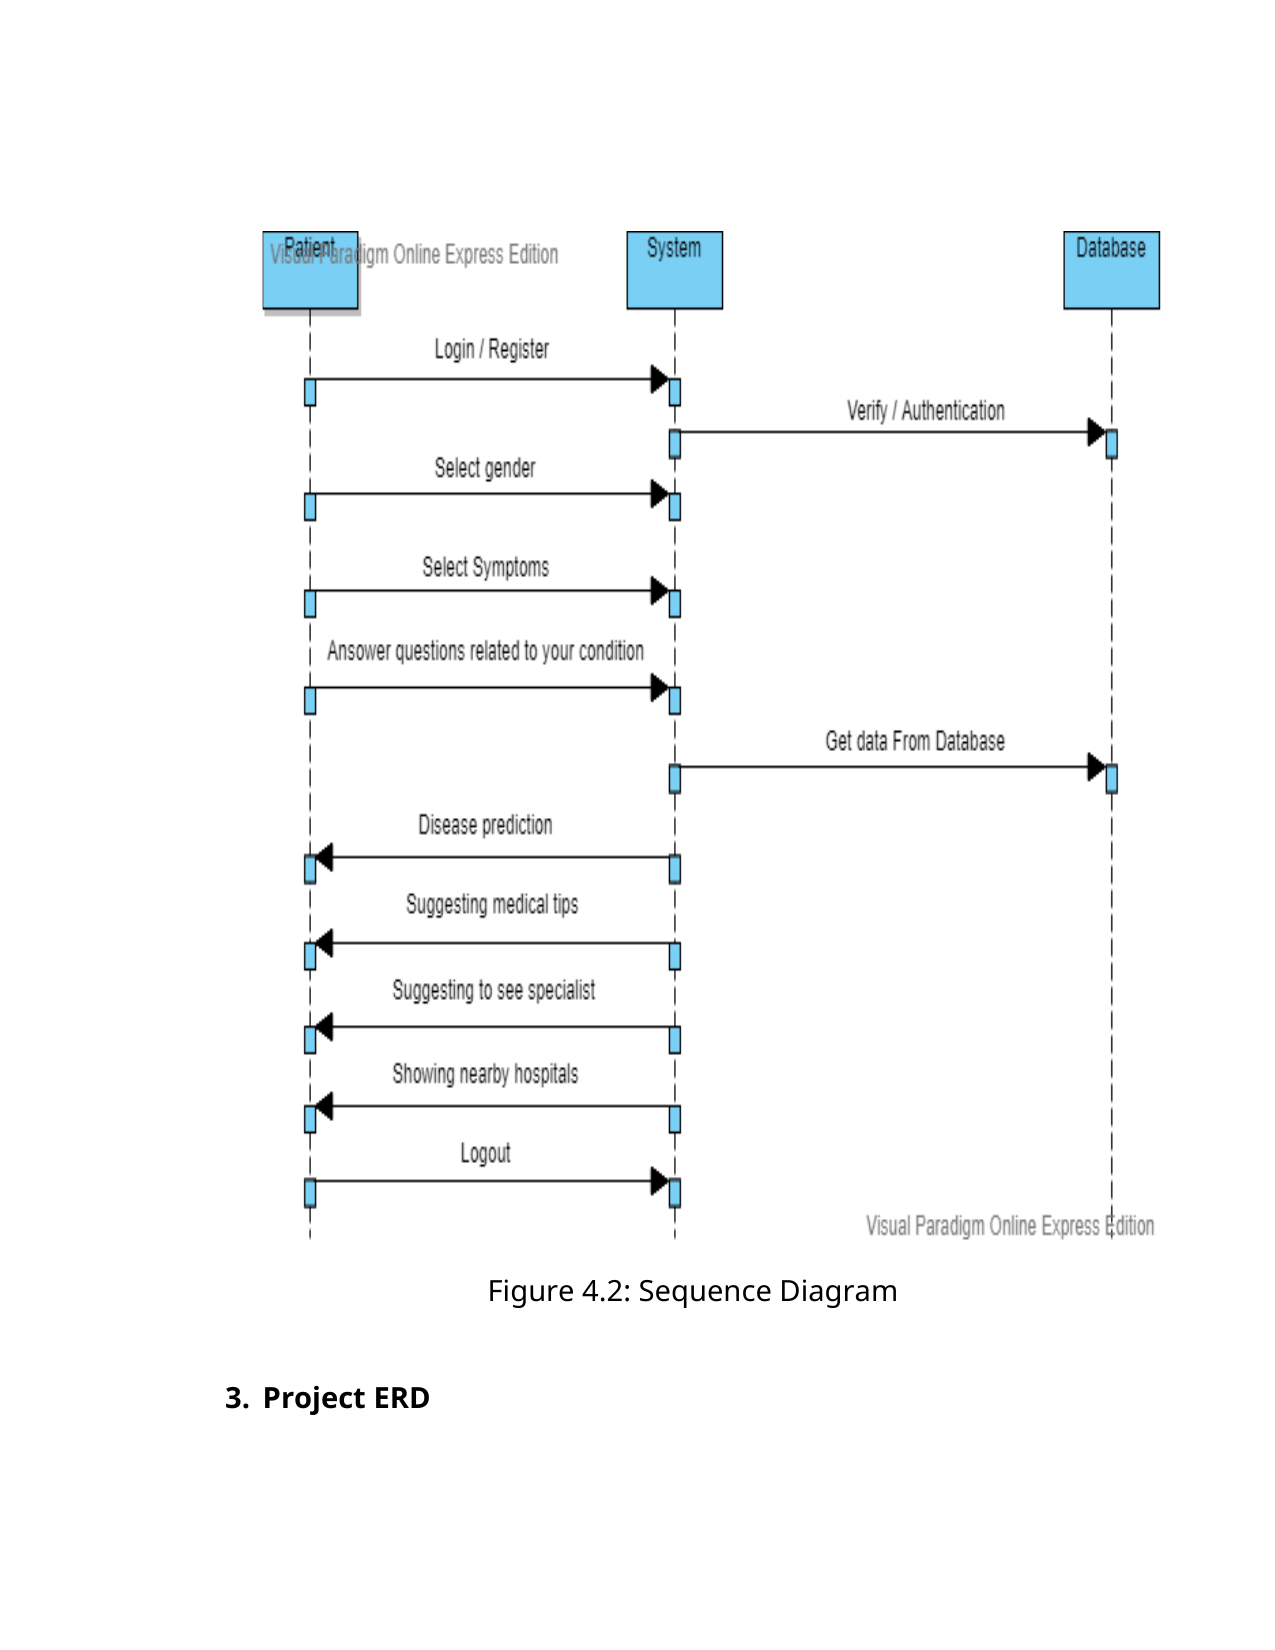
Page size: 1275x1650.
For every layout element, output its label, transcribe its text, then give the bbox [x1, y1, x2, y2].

text Figure 4.2: Sequence Diagram [412, 1270, 1087, 1310]
subtitle Project ERD [225, 1378, 1087, 1417]
picture [262, 231, 1163, 1251]
